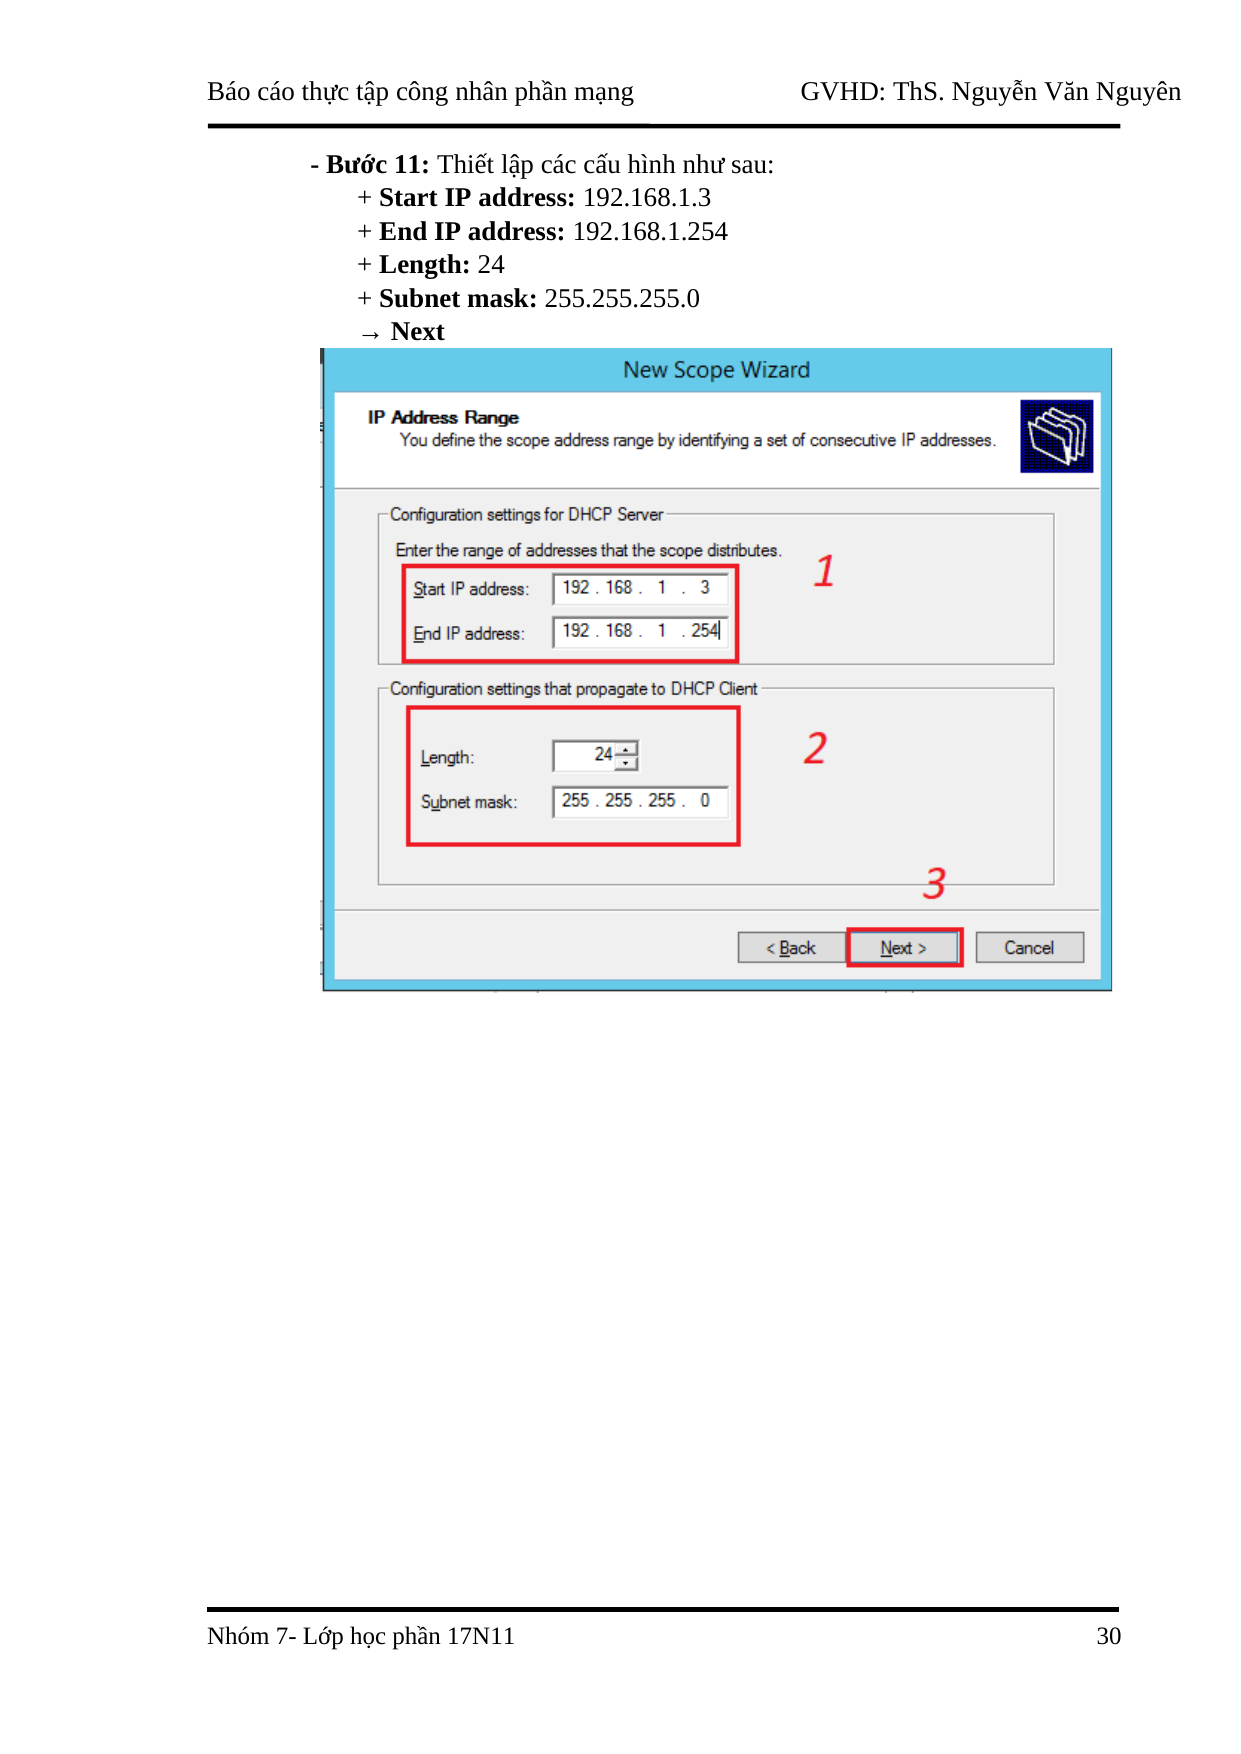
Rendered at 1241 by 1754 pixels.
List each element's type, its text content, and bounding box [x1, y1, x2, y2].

list → Next [310, 315, 1122, 347]
list + End IP address: 192.168.1.254 [310, 215, 1122, 246]
list + Subnet mask: 255.255.255.0 [310, 282, 1122, 313]
list - Bước 11: Thiết lập các cấu hình như sau: [310, 148, 1122, 179]
list + Length: 24 [310, 248, 1122, 279]
list + Start IP address: 192.168.1.3 [310, 181, 1122, 212]
picture [320, 348, 1113, 993]
